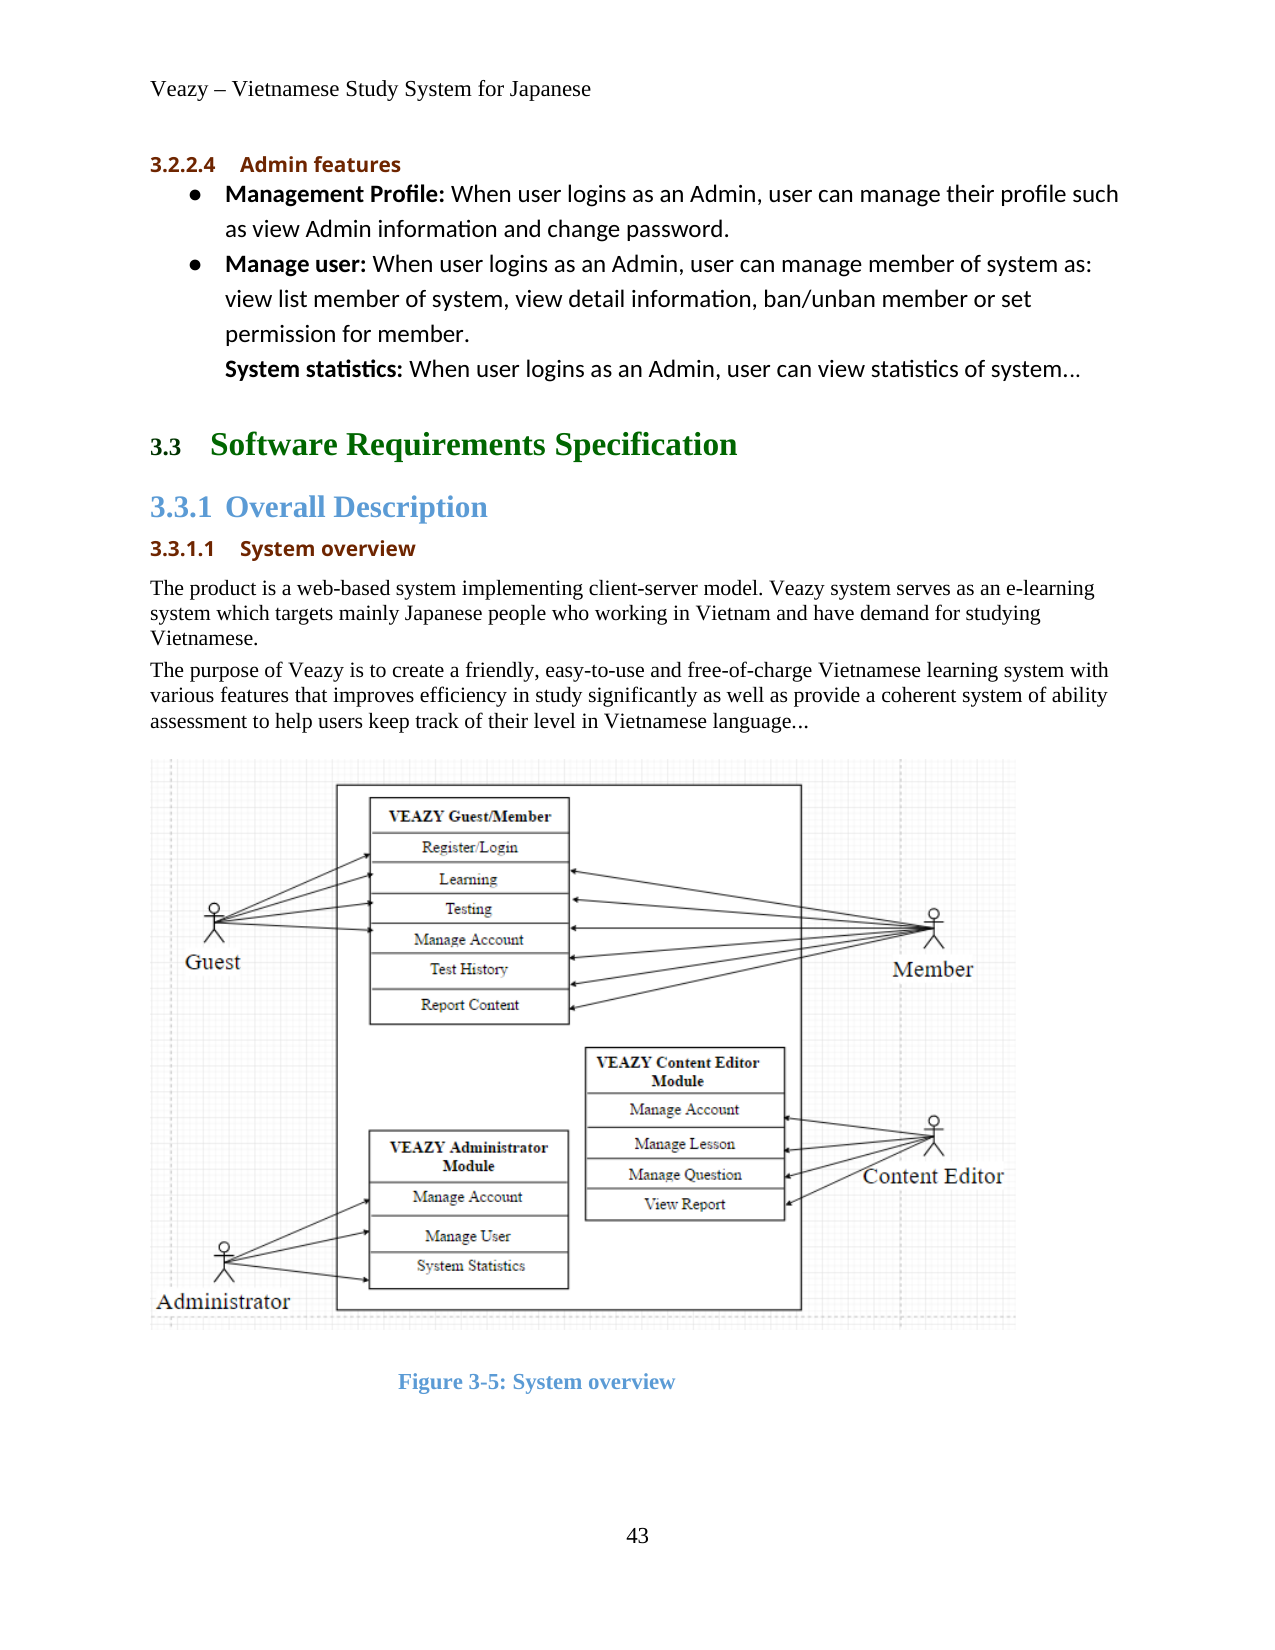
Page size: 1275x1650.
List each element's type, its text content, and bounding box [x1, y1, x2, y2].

text Figure 3-5: System overview [150, 1368, 1125, 1394]
subtitle System overview [150, 534, 1125, 562]
list Management Profile: When user logins as an Admin, user can manage their profile such as view Admin information and change password. [187, 178, 1125, 244]
list The purpose of Veazy is to create a friendly, easy-to-use and free-of-charge Vietnamese learning system with various features that improves efficiency in study significantly as well as provide a coherent system of ability assessment to help users keep track of their level in Vietnamese language... [150, 657, 1110, 733]
text System statistics: When user logins as an Admin, user can view statistics of system... [225, 353, 1125, 384]
subtitle Admin features [150, 150, 1125, 178]
picture [150, 759, 1016, 1330]
subtitle Overall Description [150, 489, 1125, 525]
list Manage user: When user logins as an Admin, user can manage member of system as: view list member of system, view detail information, ban/unban member or set permission for member. [187, 248, 1125, 349]
subtitle Software Requirements Specification [150, 424, 1125, 462]
text The product is a web-based system implementing client-server model. Veazy system serves as an e-learning system which targets mainly Japanese people who working in Vietnam and have demand for studying Vietnamese. [150, 575, 1125, 650]
